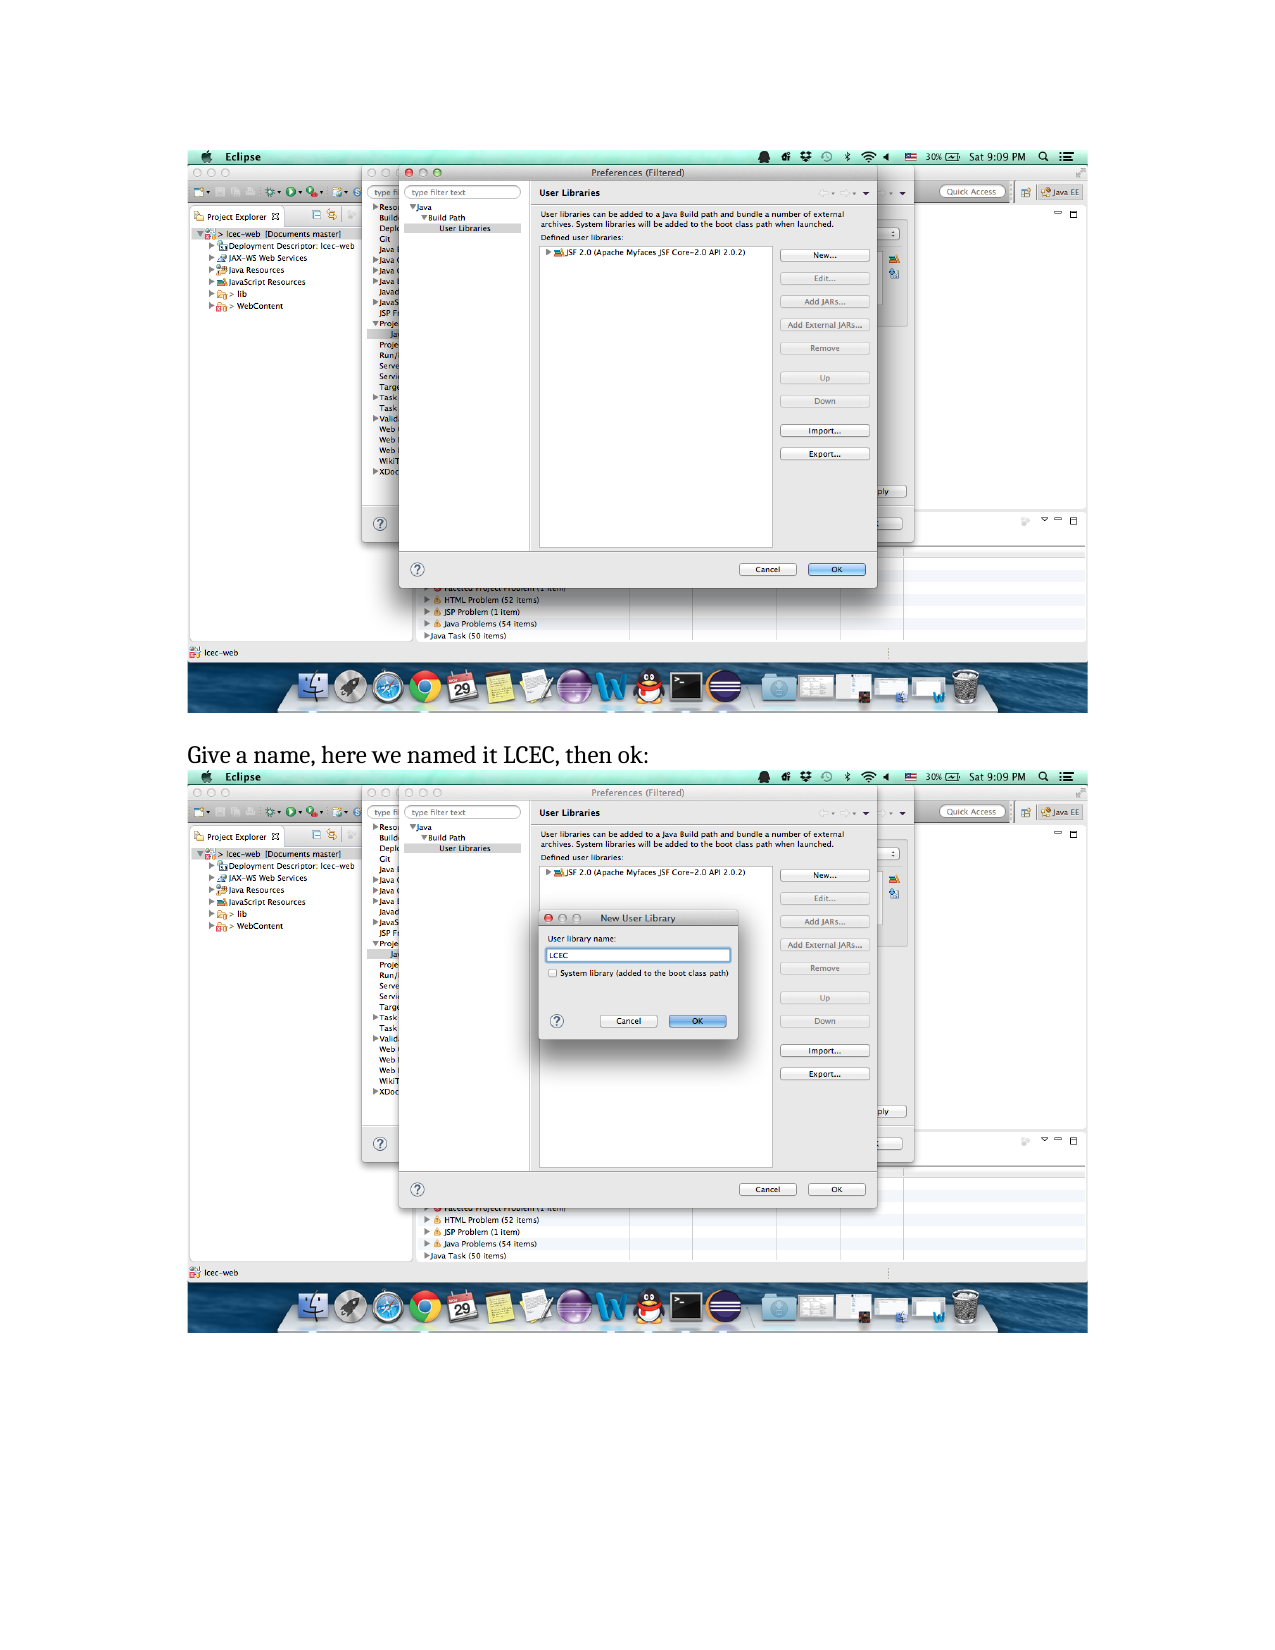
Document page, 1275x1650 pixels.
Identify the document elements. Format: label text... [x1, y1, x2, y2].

text Give a name, here we named it LCEC, then ok: [187, 713, 1087, 770]
picture [187, 150, 1088, 713]
picture [187, 770, 1088, 1333]
